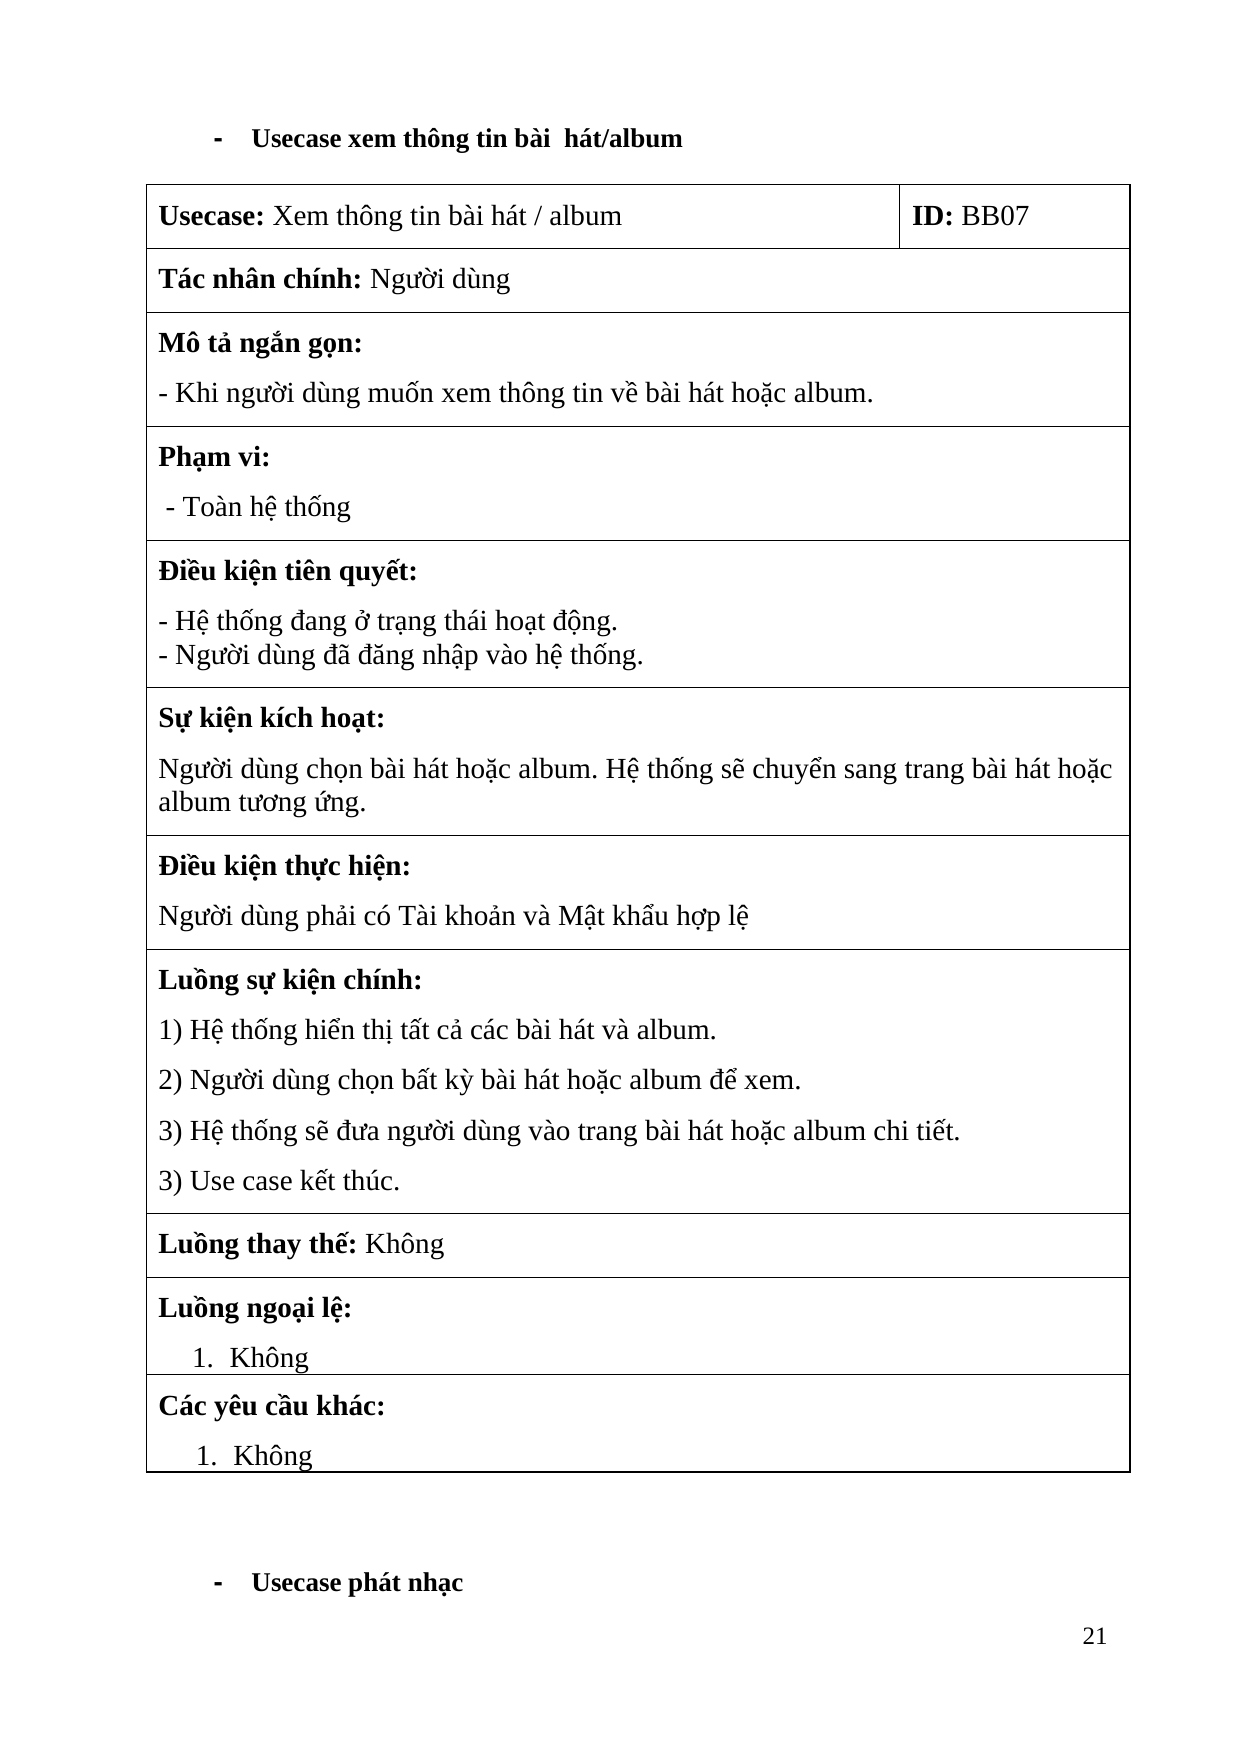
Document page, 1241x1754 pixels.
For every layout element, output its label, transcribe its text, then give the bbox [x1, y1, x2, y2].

table_cell Phạm vi: - Toàn hệ thống [147, 427, 1129, 539]
table_cell Tác nhân chính: Người dùng [147, 249, 1129, 312]
table_header Usecase: Xem thông tin bài hát / album [147, 185, 899, 248]
list Usecase phát nhạc [214, 1562, 1107, 1599]
table_header ID: BB07 [900, 185, 1129, 248]
table_cell Mô tả ngắn gọn: - Khi người dùng muốn xem thông tin về bài hát hoặc album. [147, 313, 1129, 426]
table_cell Điều kiện thực hiện: Người dùng phải có Tài khoản và Mật khẩu hợp lệ [147, 836, 1129, 948]
list Usecase xem thông tin bài hát/album [214, 118, 1107, 155]
table_cell Luồng ngoại lệ: Không [147, 1278, 1129, 1374]
table_cell Luồng thay thế: Không [147, 1214, 1129, 1277]
table_cell Điều kiện tiên quyết: - Hệ thống đang ở trạng thái hoạt động. - Người dùng đã đăng nhập vào hệ thống. [147, 541, 1129, 687]
table_cell Các yêu cầu khác: Không [147, 1375, 1129, 1471]
table_cell Sự kiện kích hoạt: Người dùng chọn bài hát hoặc album. Hệ thống sẽ chuyển sang trang bài hát hoặc album tương ứng. [147, 688, 1129, 834]
table_cell Luồng sự kiện chính: 1) Hệ thống hiển thị tất cả các bài hát và album. 2) Người dùng chọn bất kỳ bài hát hoặc album để xem. 3) Hệ thống sẽ đưa người dùng vào trang bài hát hoặc album chi tiết. 3) Use case kết thúc. [147, 950, 1129, 1213]
